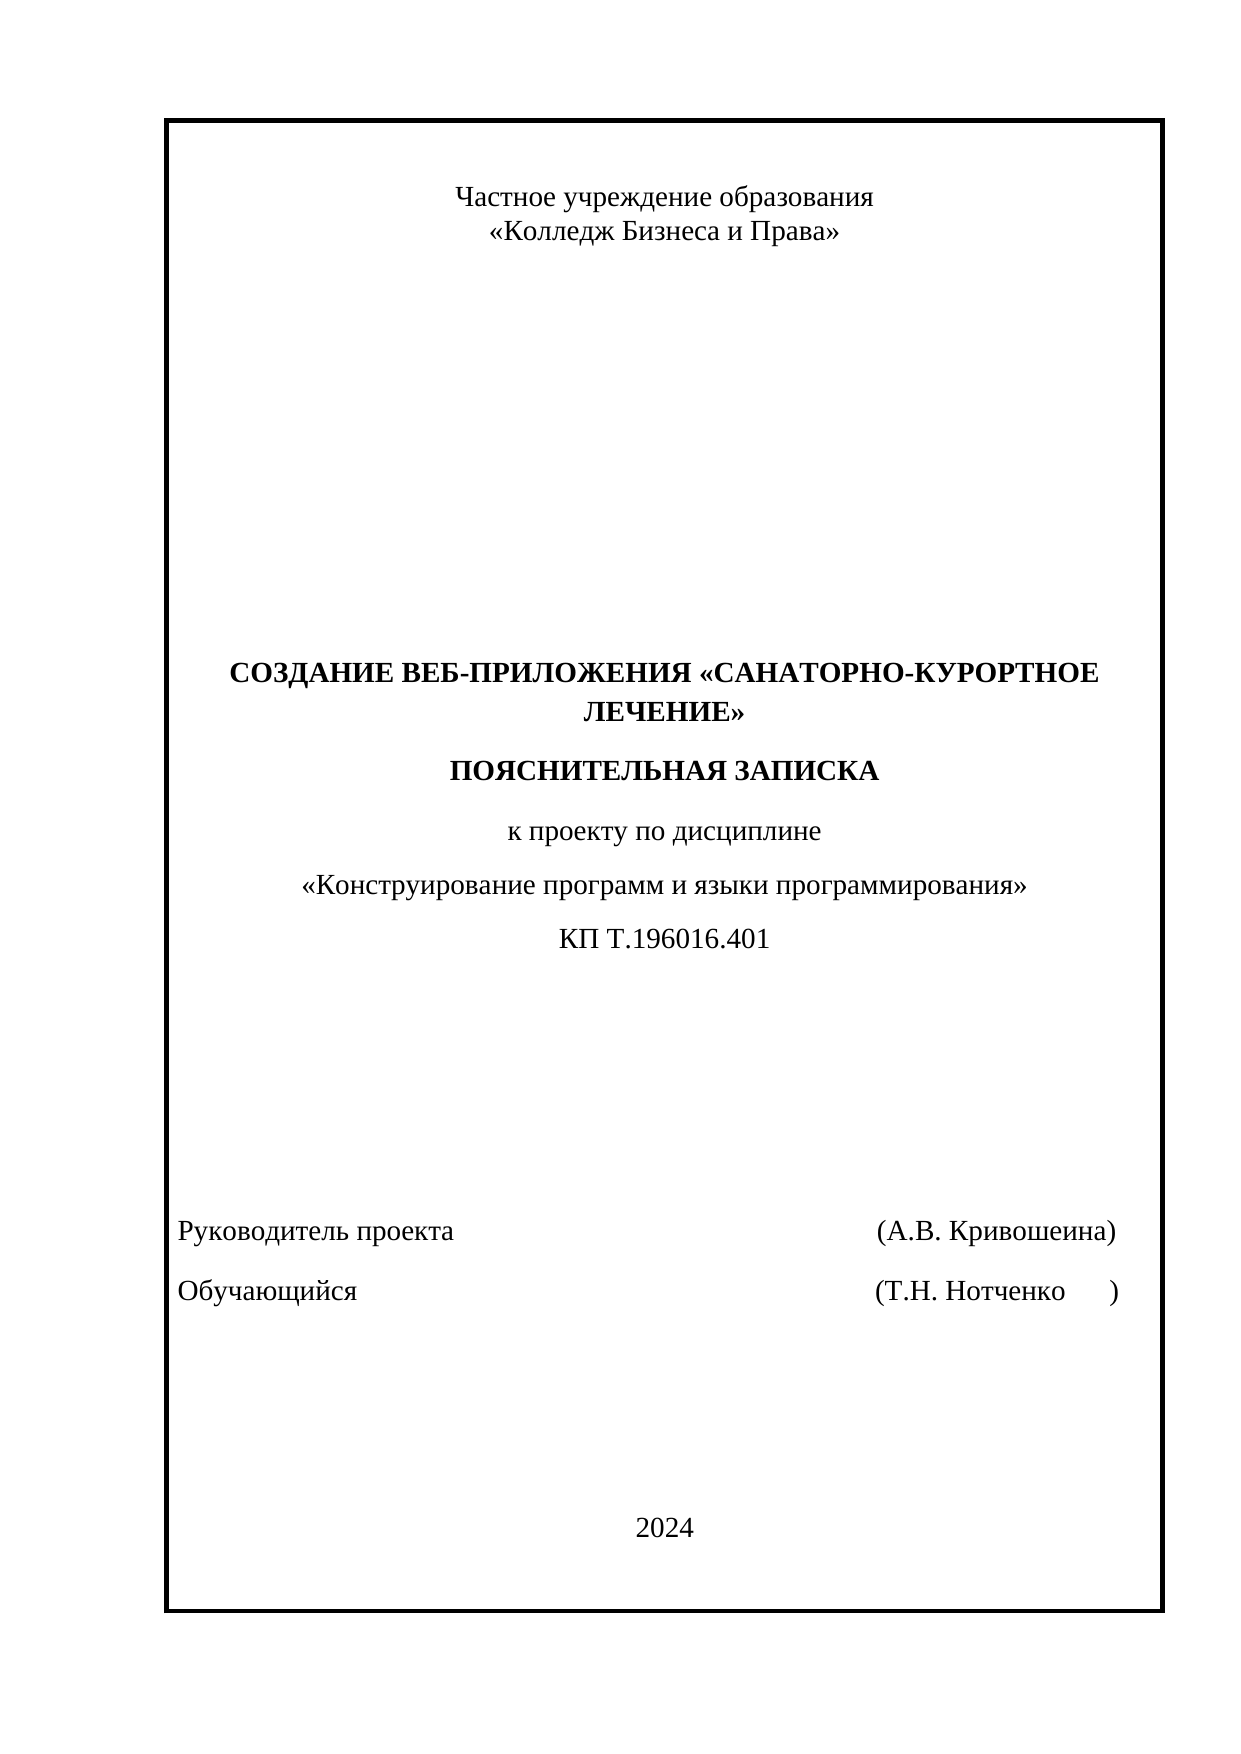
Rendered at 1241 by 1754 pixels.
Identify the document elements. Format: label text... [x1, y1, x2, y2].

text Руководитель проекта (А.В. Кривошеина) [169, 1207, 1160, 1247]
text «Колледж Бизнеса и Права» [177, 213, 1152, 246]
text Обучающийся (Т.Н. Нотченко ) [169, 1266, 1160, 1306]
text к проекту по дисциплине [169, 806, 1160, 846]
text ПОЯСНИТЕЛЬНАЯ ЗАПИСКА [169, 747, 1160, 787]
text Частное учреждение образования [169, 172, 1160, 213]
text 2024 [169, 1504, 1160, 1609]
text «Конструирование программ и языки программирования» [169, 861, 1160, 901]
text КП Т.196016.401 [169, 915, 1160, 955]
text СОЗДАНИЕ ВЕБ-ПРИЛОЖЕНИЯ «САНАТОРНО-КУРОРТНОЕ ЛЕЧЕНИЕ» [169, 649, 1160, 728]
